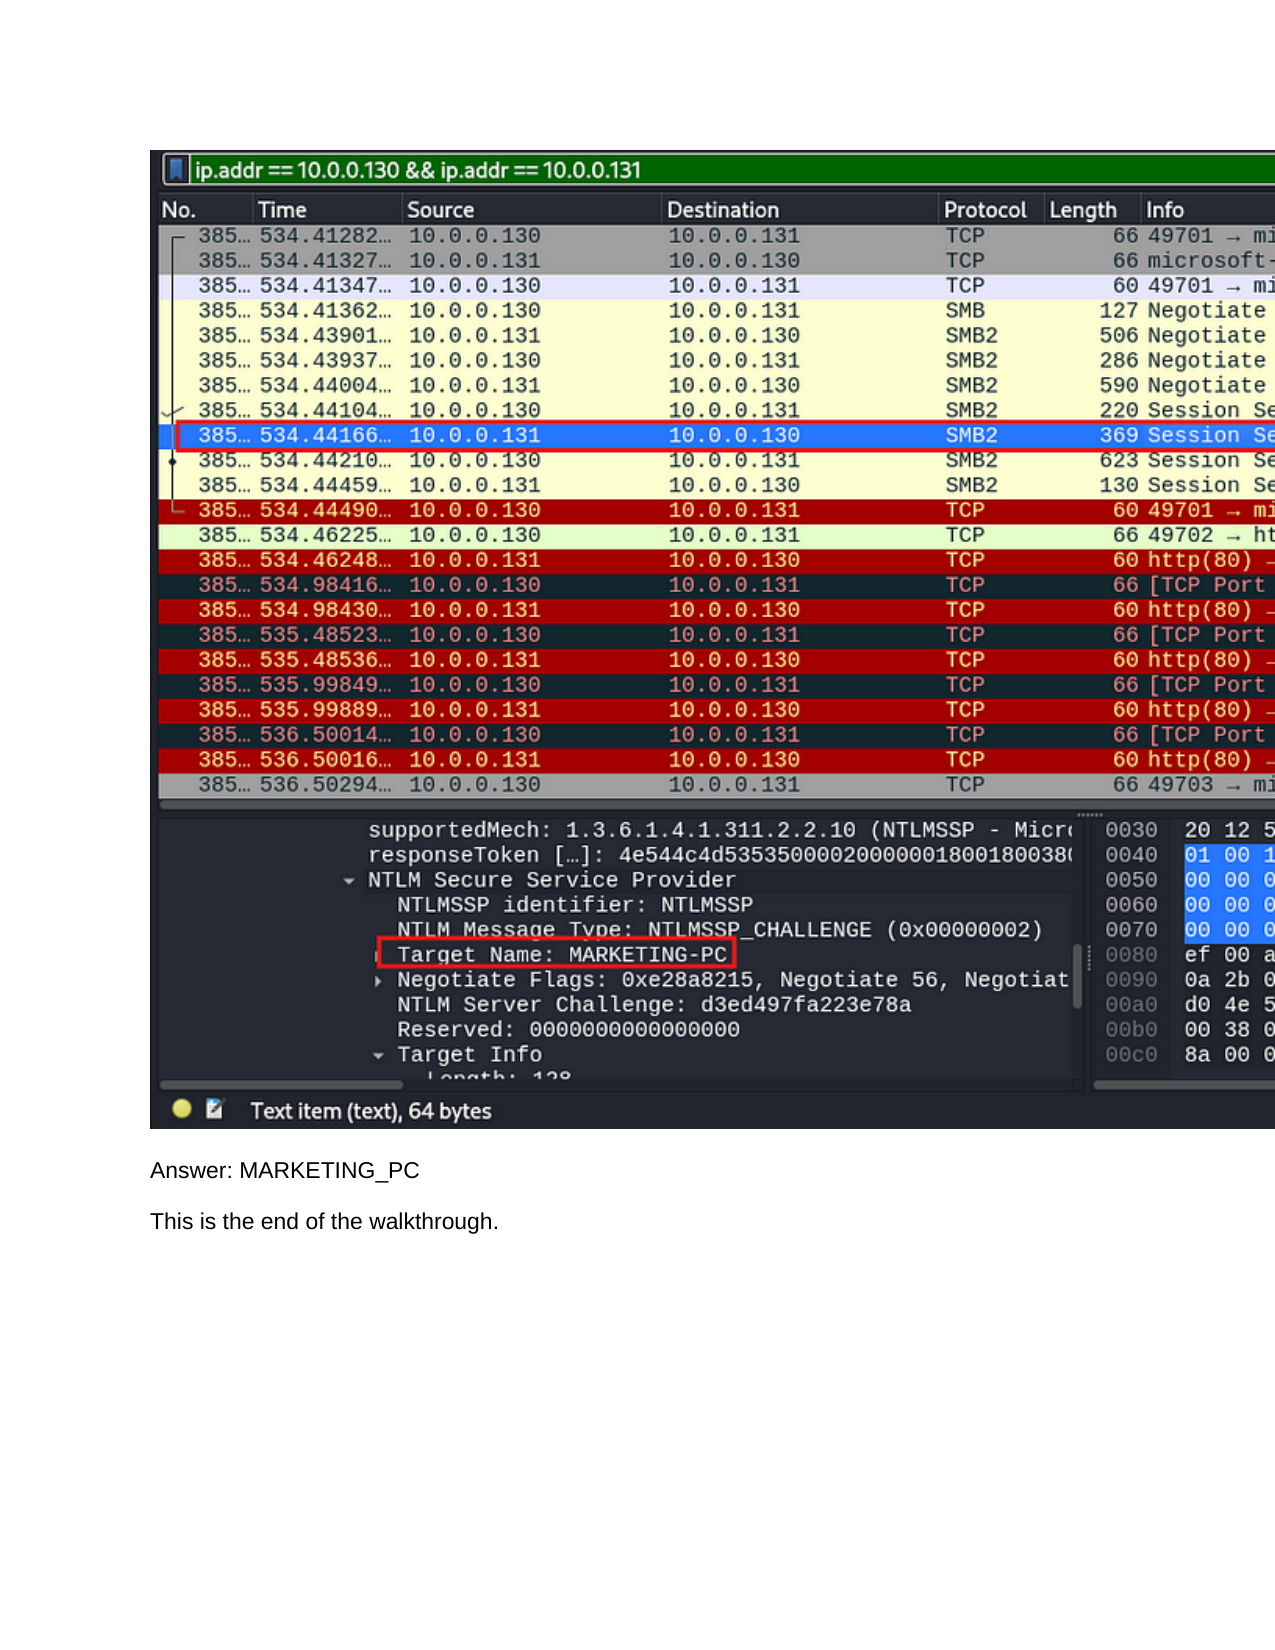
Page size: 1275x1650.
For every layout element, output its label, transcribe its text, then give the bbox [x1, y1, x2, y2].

picture [150, 150, 1275, 1129]
text This is the end of the walkthrough. [150, 1208, 1125, 1235]
text Answer: MARKETING_PC [150, 1157, 1125, 1183]
